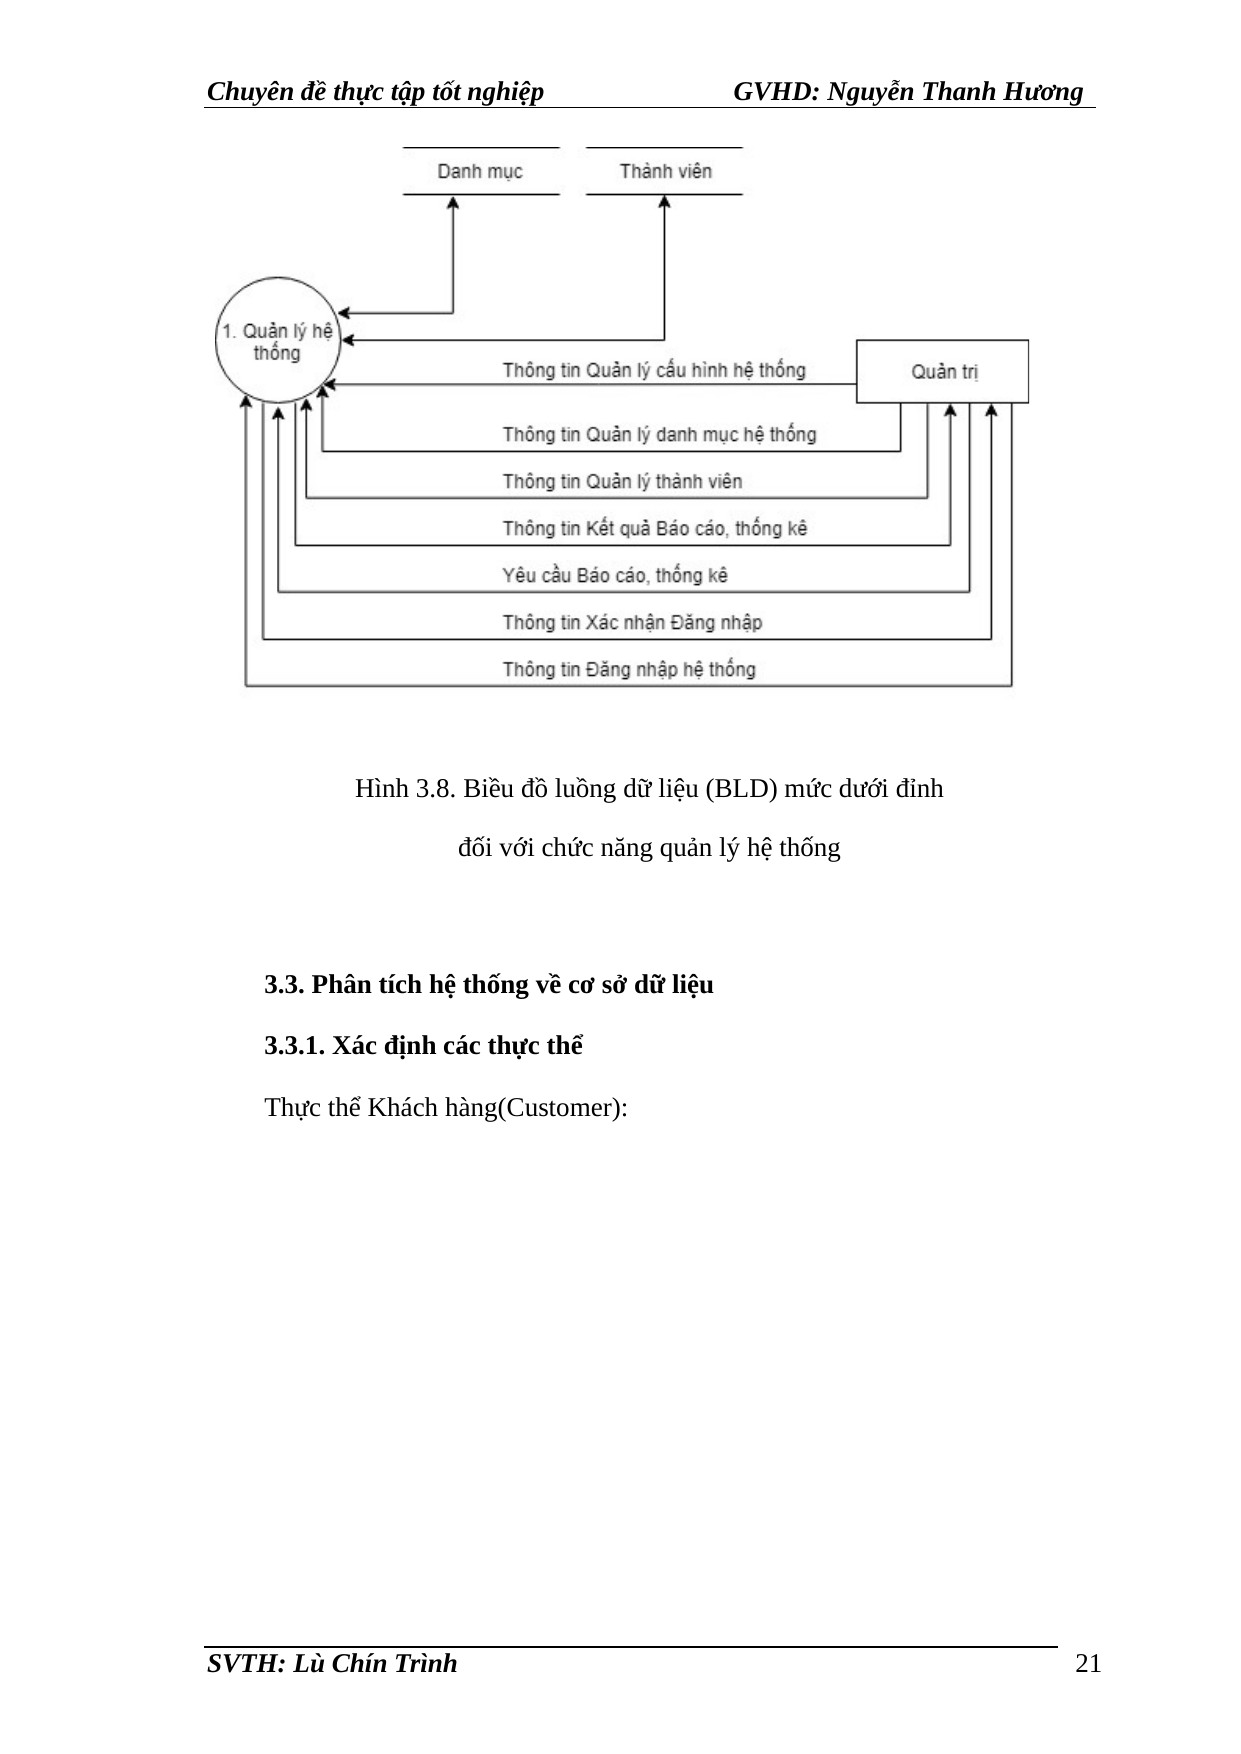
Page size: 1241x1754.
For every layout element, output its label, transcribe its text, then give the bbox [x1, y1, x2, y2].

picture [215, 147, 1030, 700]
subtitle 3.3. Phân tích hệ thống về cơ sở dữ liệu [264, 968, 1109, 999]
text Hình 3.8. Biều đồ luồng dữ liệu (BLD) mức dưới đỉnh [355, 772, 1094, 803]
text Thực thể Khách hàng(Customer): [205, 1091, 648, 1122]
subtitle 3.3.1. Xác định các thực thể [205, 1029, 648, 1061]
text đối với chức năng quản lý hệ thống [207, 831, 1092, 862]
